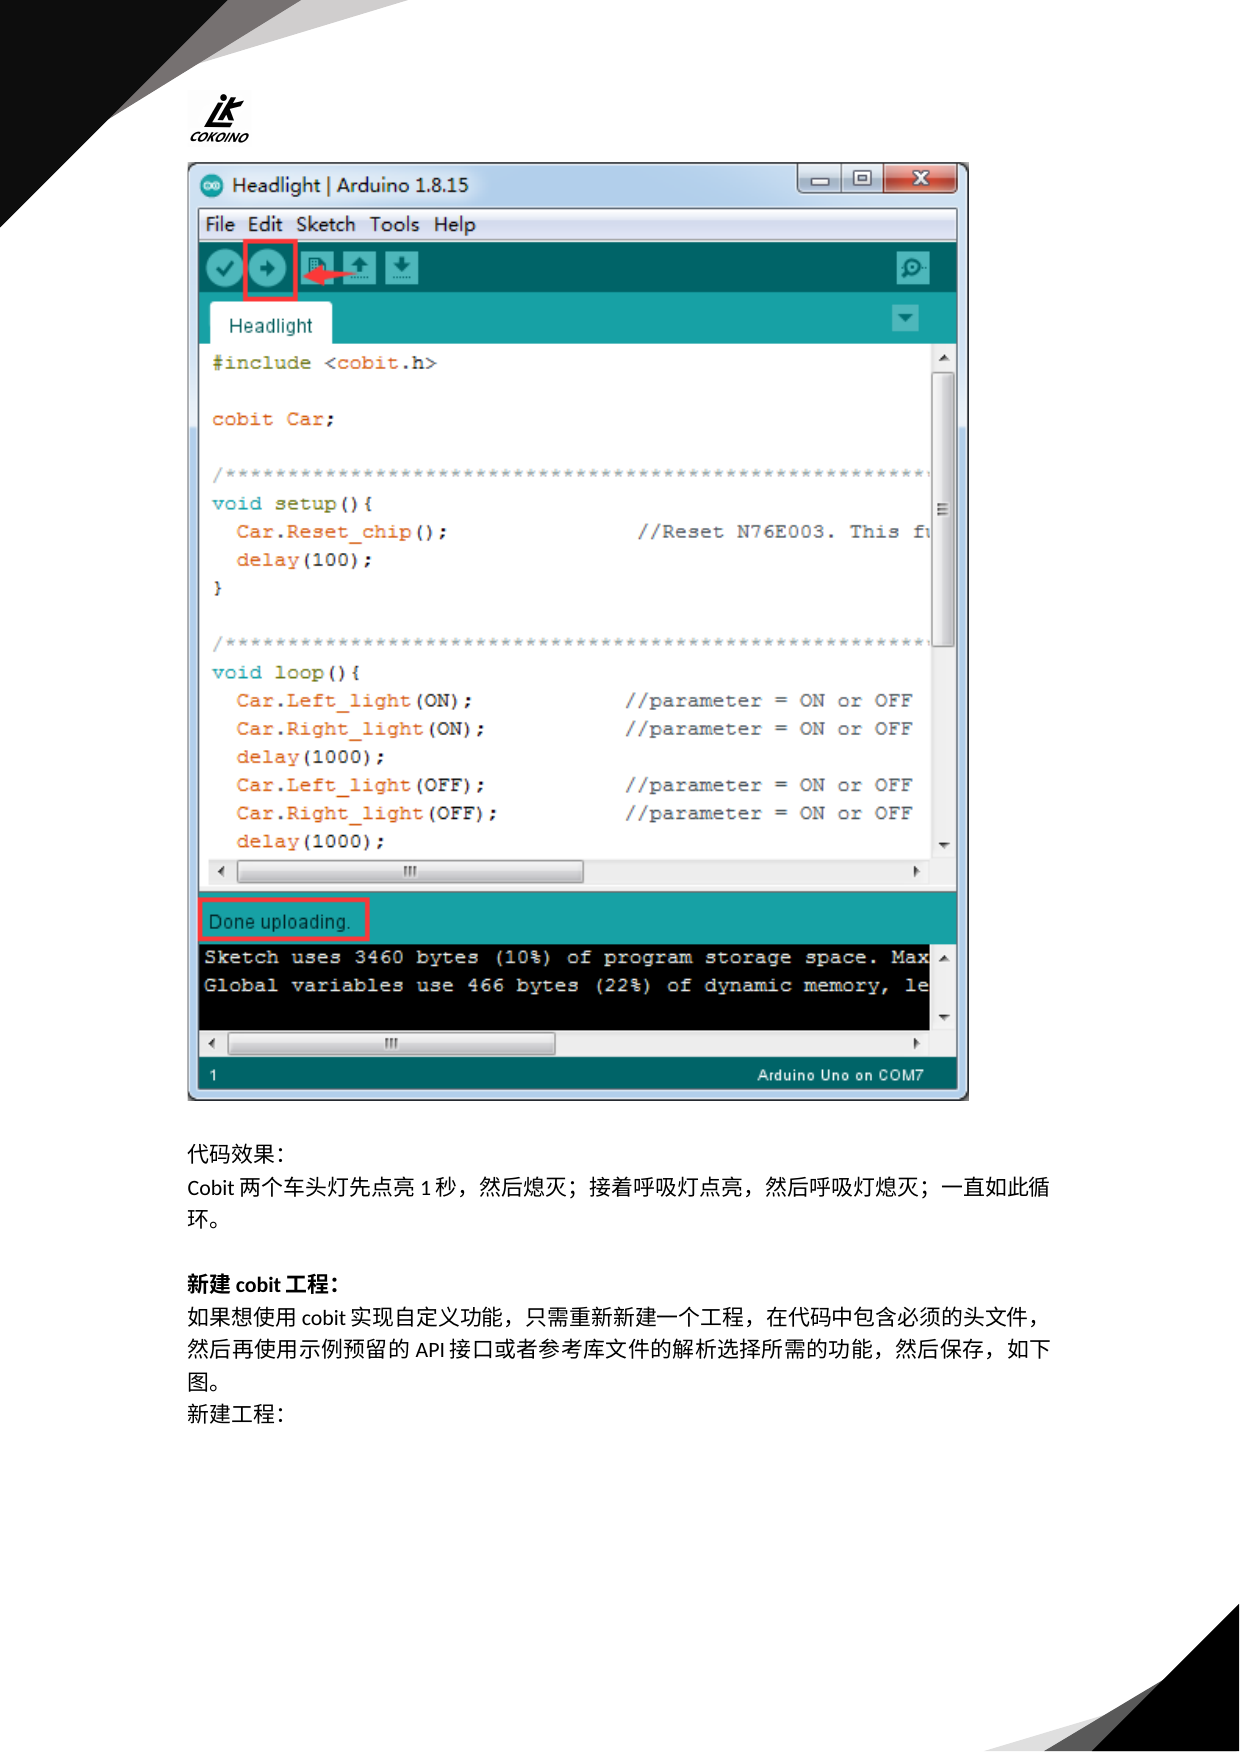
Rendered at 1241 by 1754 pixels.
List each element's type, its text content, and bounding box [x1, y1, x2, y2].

picture [187, 90, 252, 147]
text 新建cobit工程： [187, 1267, 1053, 1299]
text 如果想使用cobit实现自定义功能，只需重新新建一个工程，在代码中包含必须的头文件，然后再使用示例预留的API接口或者参考库文件的解析选择所需的功能，然后保存，如下图。 [187, 1299, 1053, 1397]
picture [187, 162, 969, 1101]
text 代码效果： [187, 1137, 1053, 1169]
text Cobit两个车头灯先点亮1秒，然后熄灭；接着呼吸灯点亮，然后呼吸灯熄灭；一直如此循环。 [187, 1169, 1053, 1234]
text 新建工程： [187, 1397, 1053, 1429]
